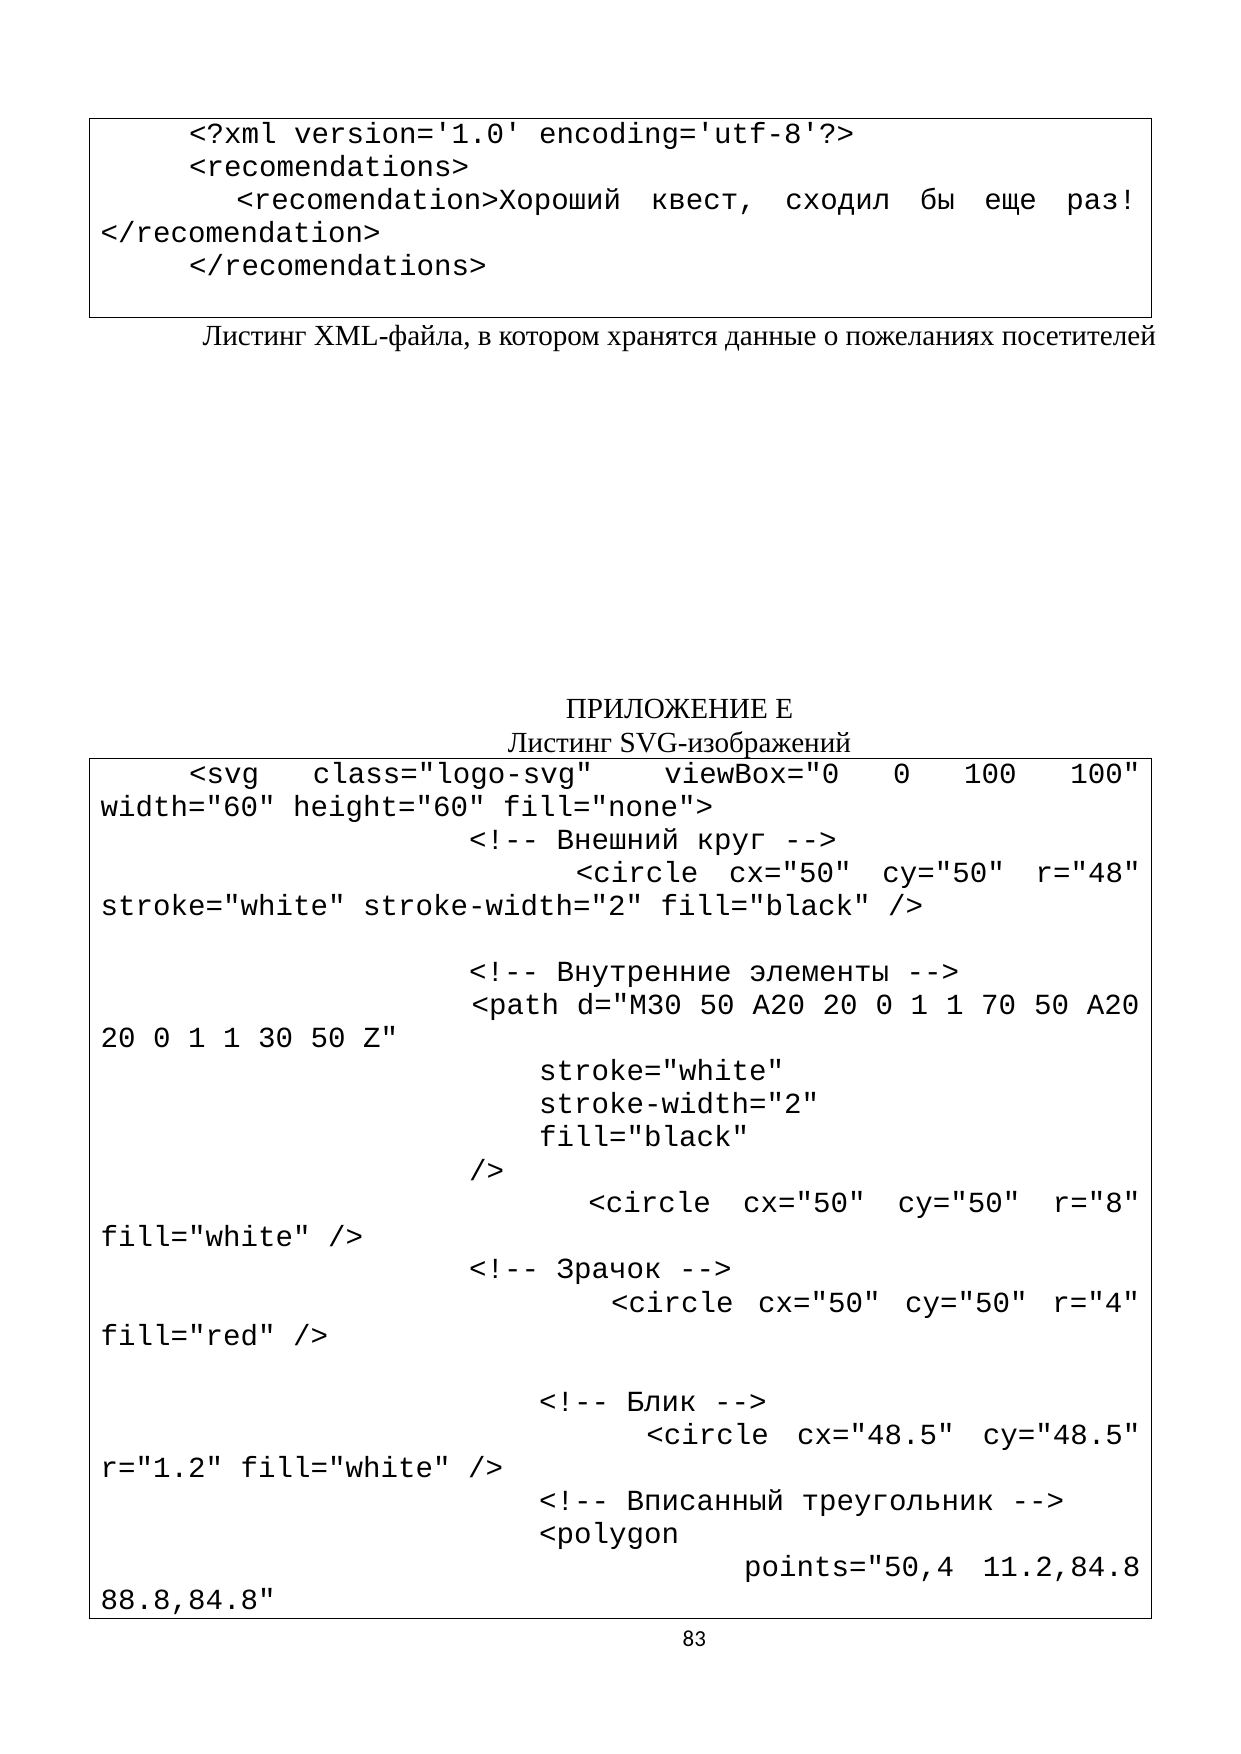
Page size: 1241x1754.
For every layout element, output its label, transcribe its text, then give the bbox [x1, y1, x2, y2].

subtitle ПРИЛОЖЕНИЕ Е [88, 691, 1181, 725]
text Листинг XML-файла, в котором хранятся данные о пожеланиях посетителей [88, 318, 1181, 352]
text Листинг SVG-изображений [88, 725, 1181, 758]
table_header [90, 759, 1151, 1618]
table_header <?xml version='1.0' encoding='utf-8'?> <recomendations> <recomendation>Хороший квест, сходил бы еще раз!</recomendation> </recomendations> [90, 119, 1151, 317]
